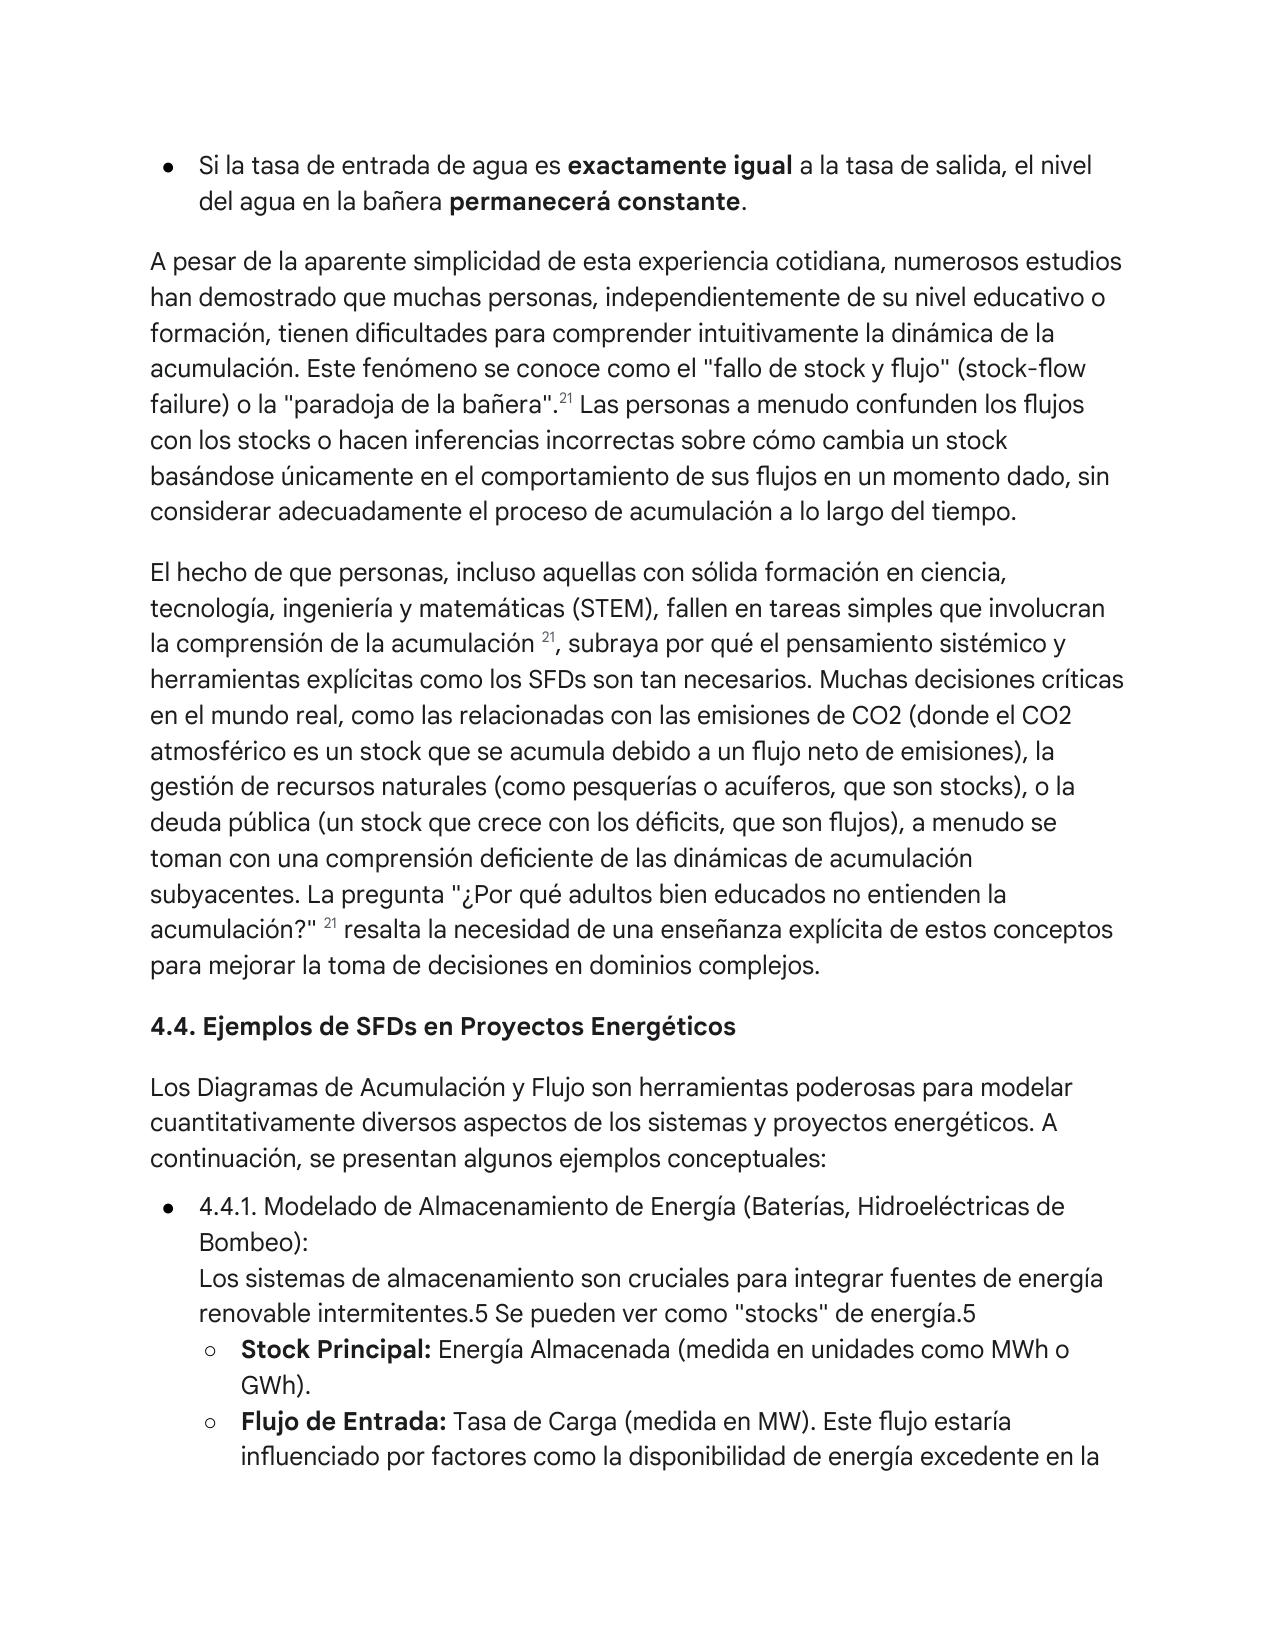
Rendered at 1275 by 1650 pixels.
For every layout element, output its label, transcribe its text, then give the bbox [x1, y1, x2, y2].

text El hecho de que personas, incluso aquellas con sólida formación en ciencia, tecnología, ingeniería y matemáticas (STEM), fallen en tareas simples que involucran la comprensión de la acumulación 21, subraya por qué el pensamiento sistémico y herramientas explícitas como los SFDs son tan necesarios. Muchas decisiones críticas en el mundo real, como las relacionadas con las emisiones de CO2 (donde el CO2 atmosférico es un stock que se acumula debido a un flujo neto de emisiones), la gestión de recursos naturales (como pesquerías o acuíferos, que son stocks), o la deuda pública (un stock que crece con los déficits, que son flujos), a menudo se toman con una comprensión deficiente de las dinámicas de acumulación subyacentes. La pregunta "¿Por qué adultos bien educados no entienden la acumulación?" 21 resalta la necesidad de una enseñanza explícita de estos conceptos para mejorar la toma de decisiones en dominios complejos. [150, 557, 1125, 982]
text 4.4. Ejemplos de SFDs en Proyectos Energéticos [150, 1011, 1125, 1042]
list Stock Principal: Energía Almacenada (medida en unidades como MWh o GWh). [203, 1334, 1125, 1401]
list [203, 1406, 1125, 1473]
text A pesar de la aparente simplicidad de esta experiencia cotidiana, numerosos estudios han demostrado que muchas personas, independientemente de su nivel educativo o formación, tienen dificultades para comprender intuitivamente la dinámica de la acumulación. Este fenómeno se conoce como el "fallo de stock y flujo" (stock-flow failure) o la "paradoja de la bañera".21 Las personas a menudo confunden los flujos con los stocks o hacen inferencias incorrectas sobre cómo cambia un stock basándose únicamente en el comportamiento de sus flujos en un momento dado, sin considerar adecuadamente el proceso de acumulación a lo largo del tiempo. [150, 246, 1125, 528]
text Los Diagramas de Acumulación y Flujo son herramientas poderosas para modelar cuantitativamente diversos aspectos de los sistemas y proyectos energéticos. A continuación, se presentan algunos ejemplos conceptuales: [150, 1072, 1125, 1174]
list Si la tasa de entrada de agua es exactamente igual a la tasa de salida, el nivel del agua en la bañera permanecerá constante. [161, 150, 1125, 217]
list 4.4.1. Modelado de Almacenamiento de Energía (Baterías, Hidroeléctricas de Bombeo): Los sistemas de almacenamiento son cruciales para integrar fuentes de energía renovable intermitentes.5 Se pueden ver como "stocks" de energía.5 [161, 1191, 1125, 1330]
